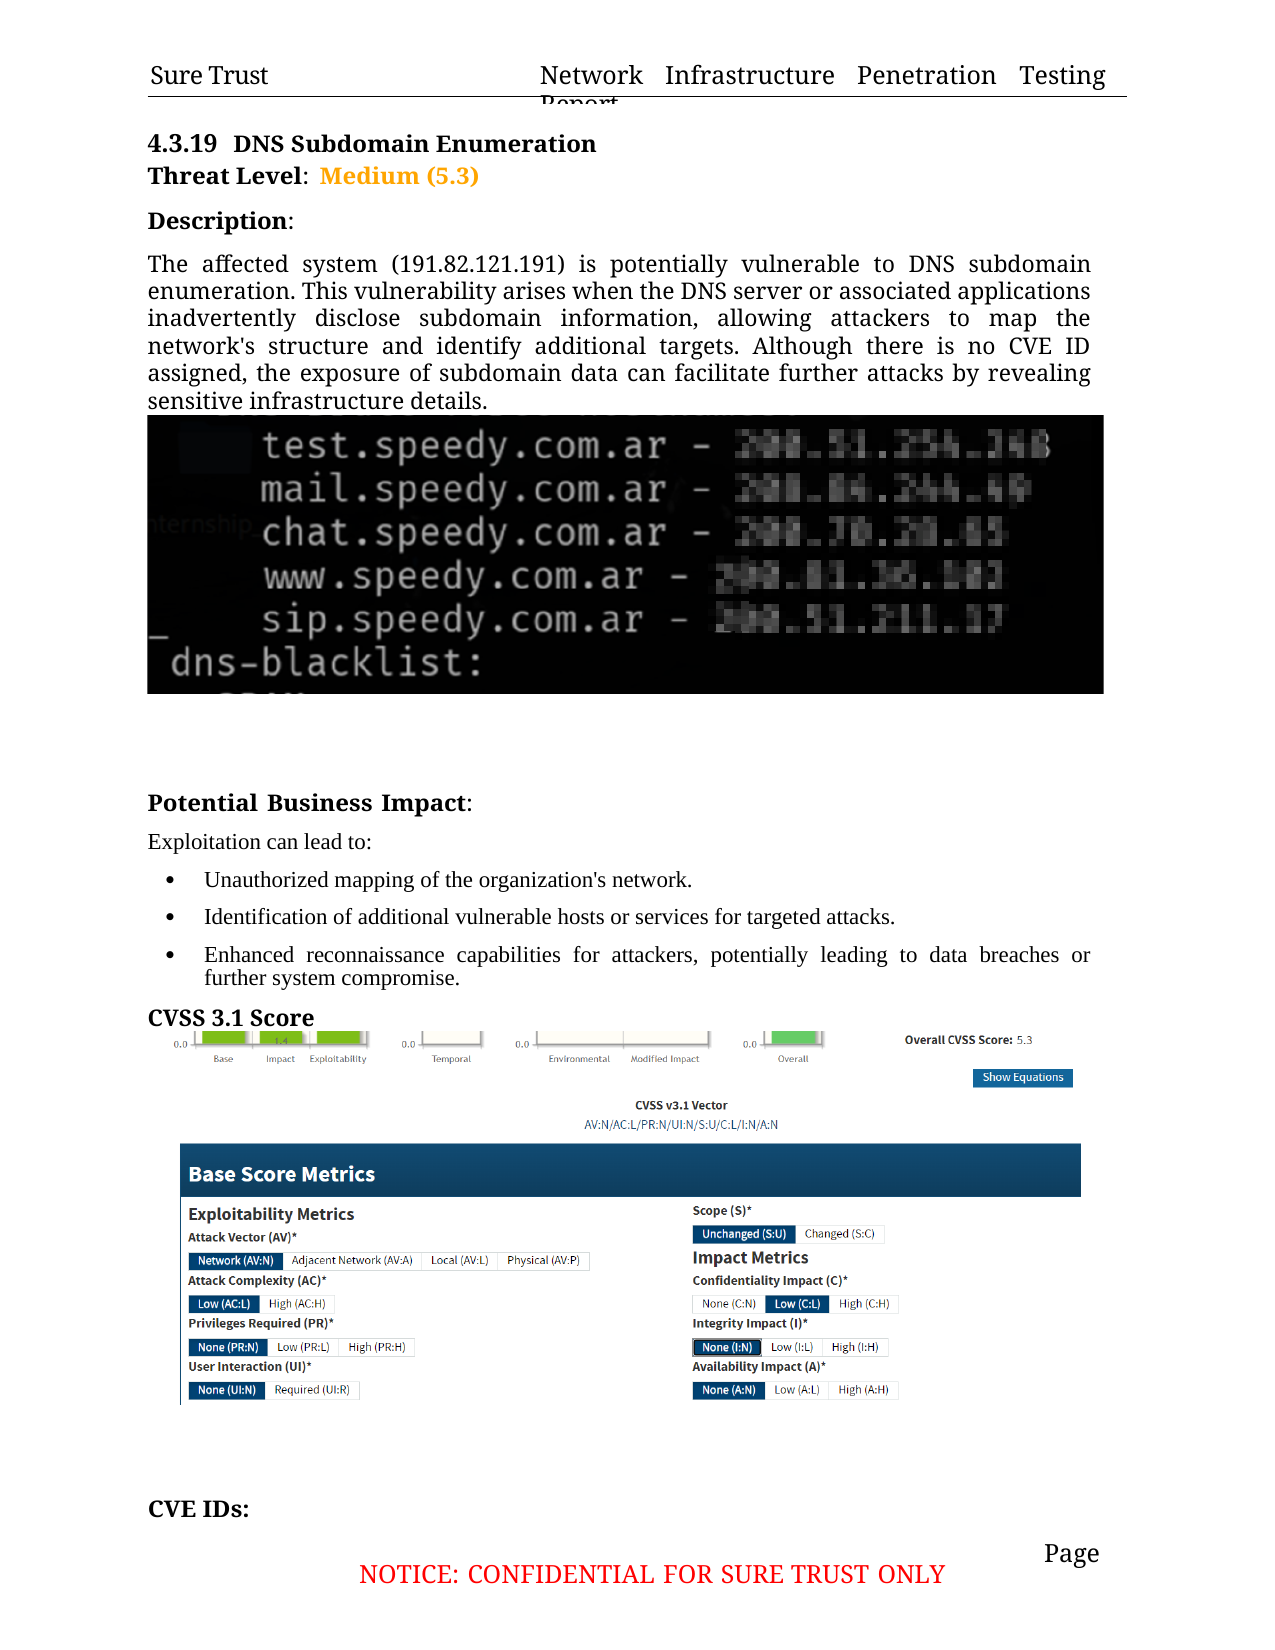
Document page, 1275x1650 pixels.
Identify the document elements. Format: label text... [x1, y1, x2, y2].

list Unauthorized mapping of the organization's network. [166, 869, 1092, 892]
list Enhanced reconnaissance capabilities for attackers, potentially leading to data breaches or further system compromise. [166, 943, 1092, 990]
picture [147, 415, 1104, 694]
text Exploitation can lead to: [147, 831, 1092, 854]
list Identification of additional vulnerable hosts or services for targeted attacks. [166, 906, 1092, 929]
text Potential Business Impact: [147, 789, 1092, 817]
text CVE IDs: [148, 1495, 1092, 1523]
picture [158, 1031, 1081, 1405]
text Description: [147, 205, 1092, 237]
text CVSS 3.1 Score [147, 1004, 1092, 1032]
list DNS Subdomain Enumeration Threat Level: Medium (5.3) [147, 126, 1092, 191]
text The affected system (191.82.121.191) is potentially vulnerable to DNS subdomain enumeration. This vulnerability arises when the DNS server or associated applications inadvertently disclose subdomain information, allowing attackers to map the network's structure and identify additional targets. Although there is no CVE ID assigned, the exposure of subdomain data can facilitate further attacks by revealing sensitive infrastructure details. [147, 251, 1092, 415]
